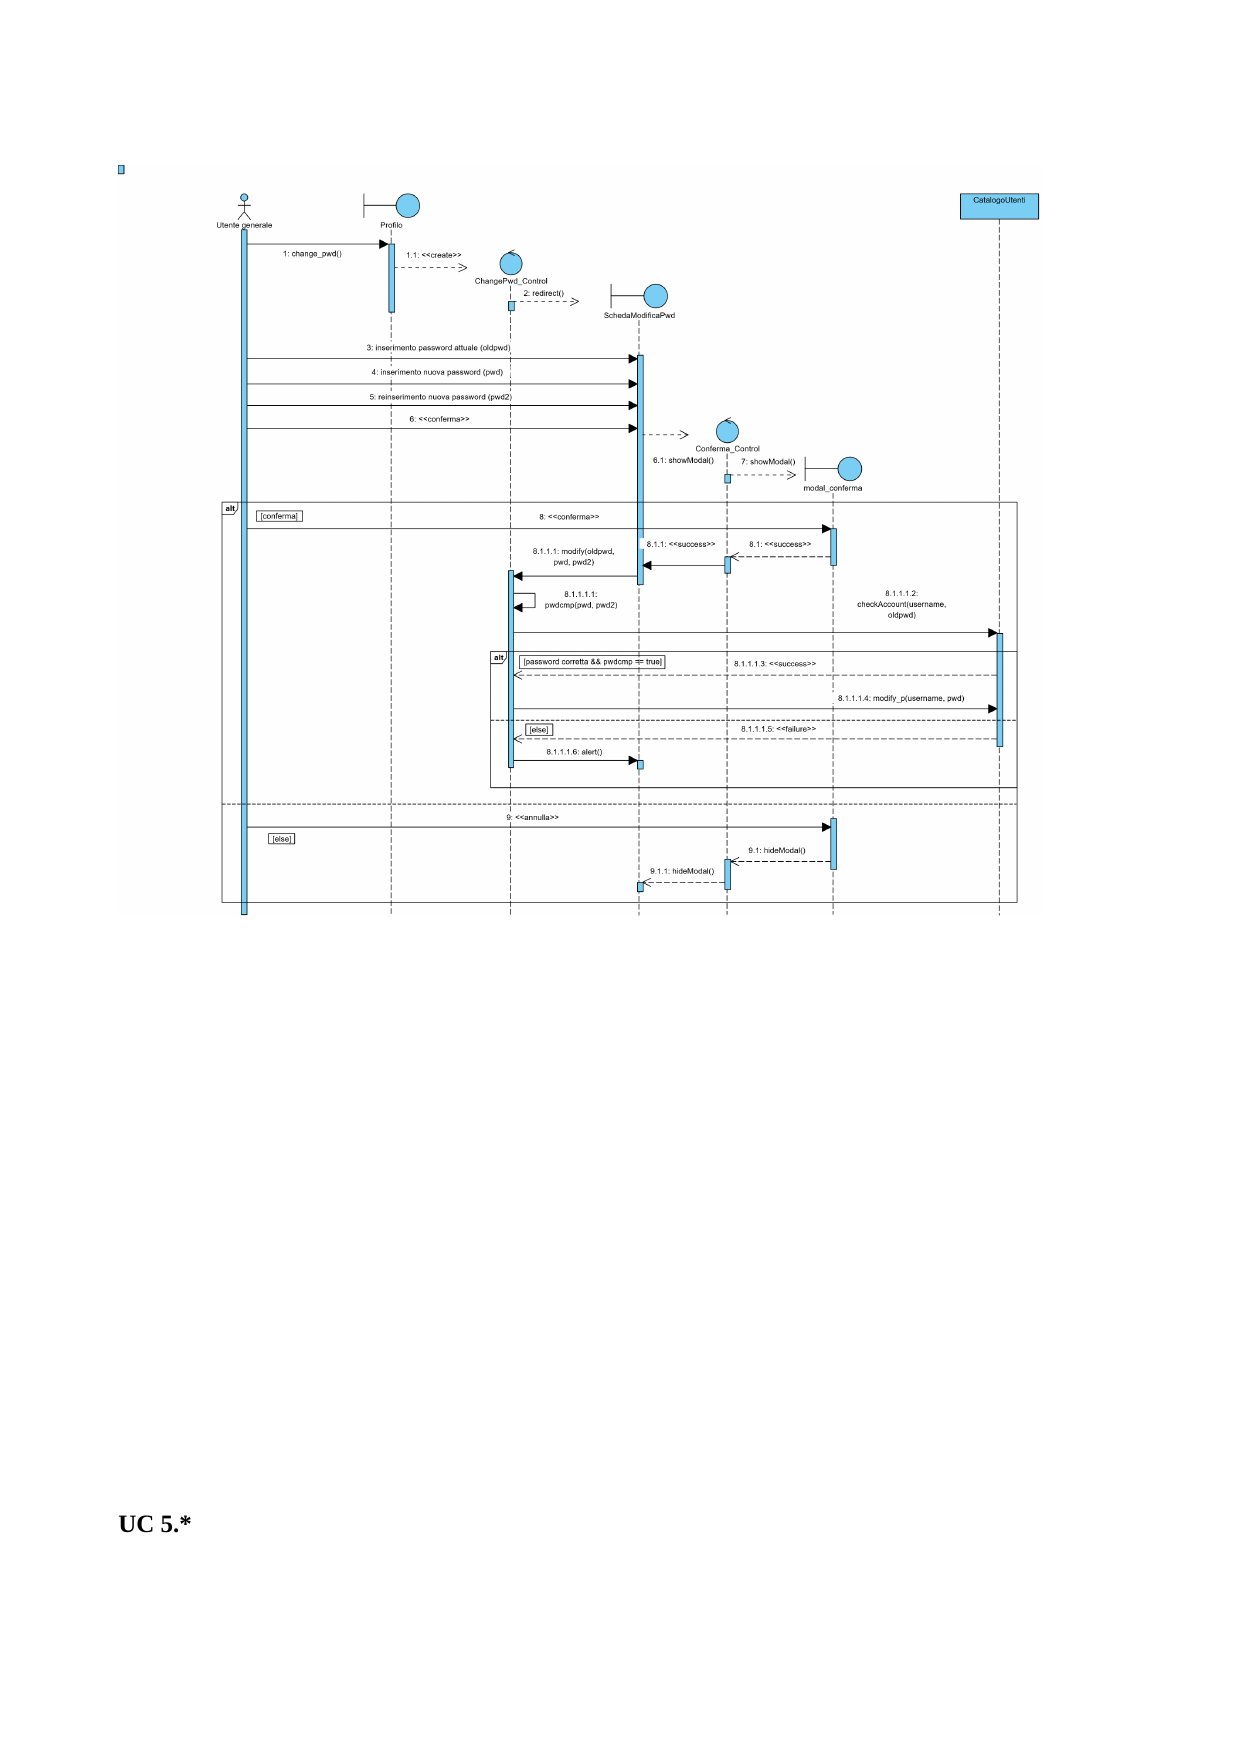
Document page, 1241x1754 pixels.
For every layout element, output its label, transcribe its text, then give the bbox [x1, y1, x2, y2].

picture [118, 165, 1042, 918]
text UC 5.* [118, 1509, 1122, 1538]
